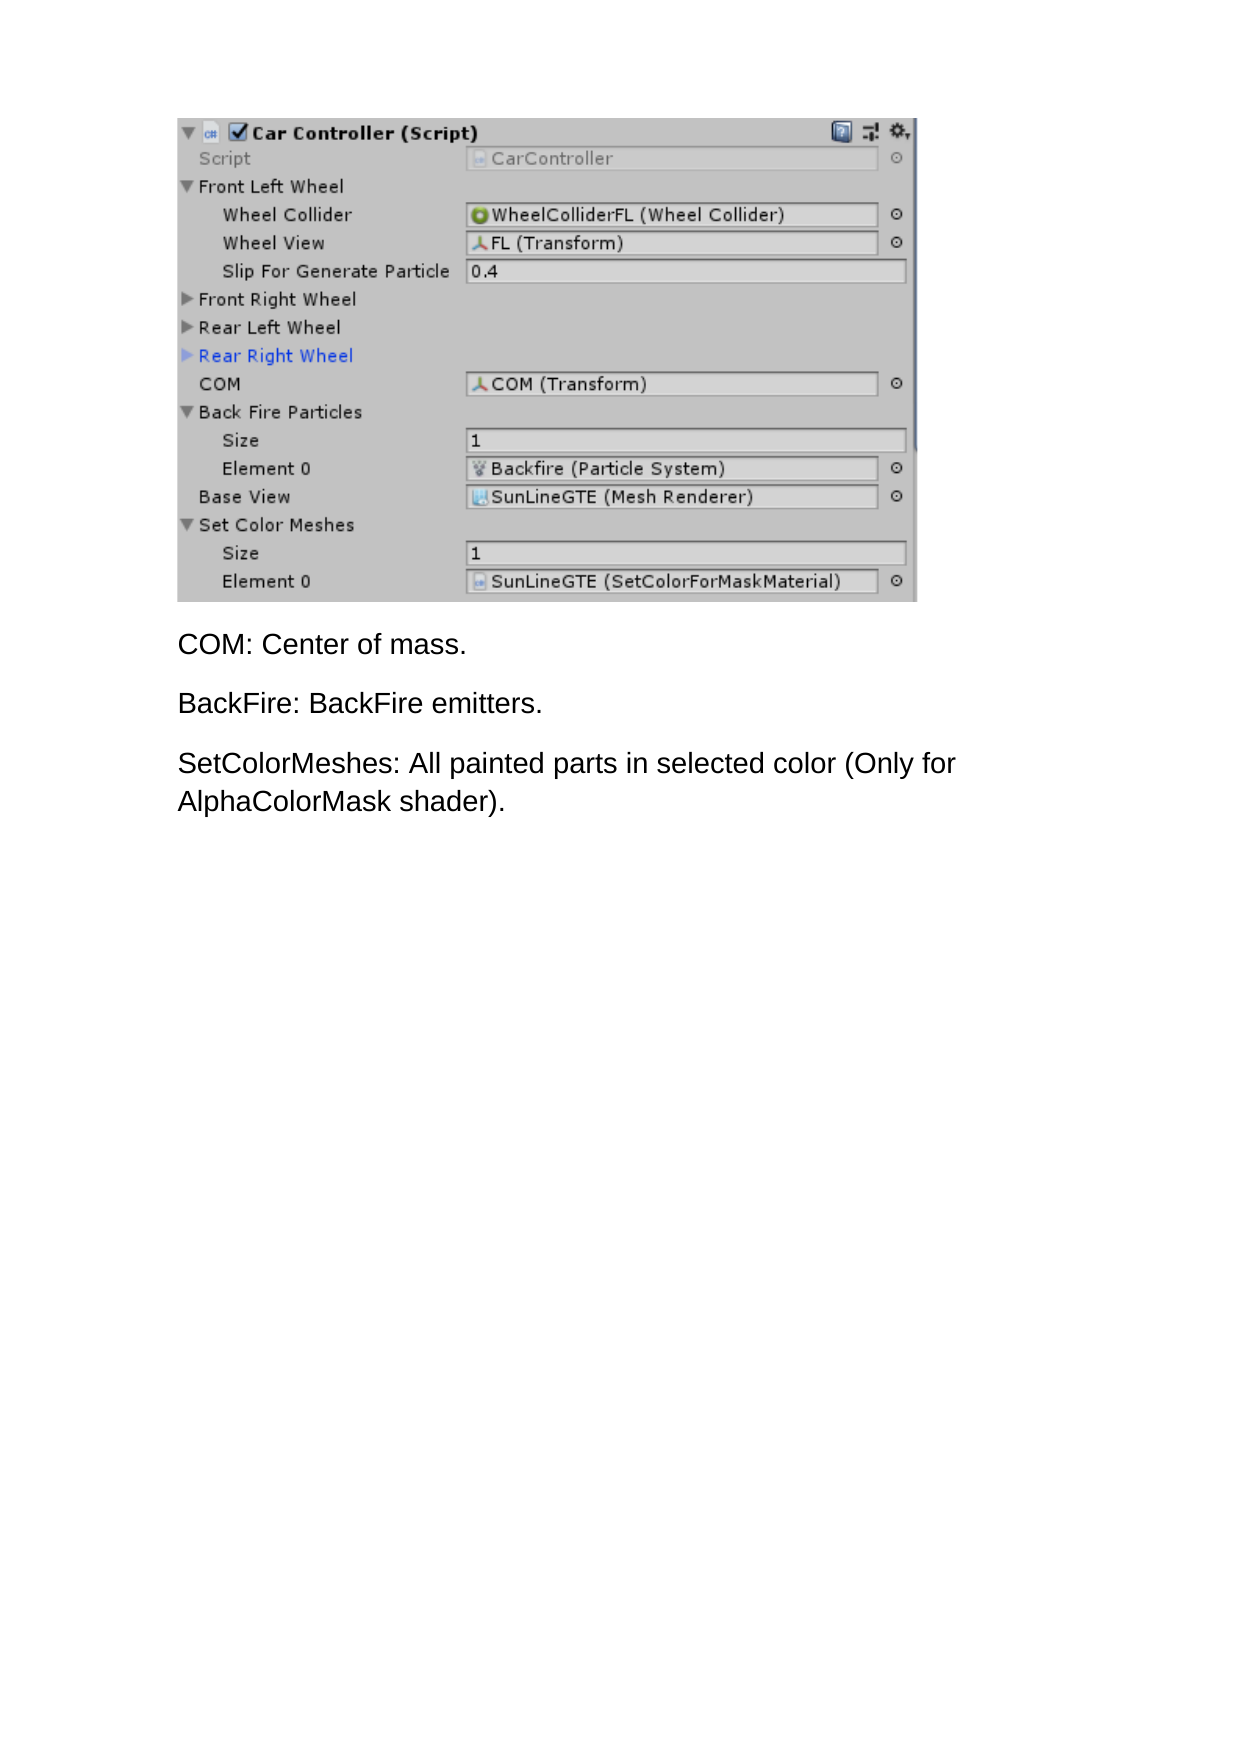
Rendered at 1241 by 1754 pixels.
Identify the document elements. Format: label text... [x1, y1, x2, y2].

text SetColorMeshes: All painted parts in selected color (Only for AlphaColorMask shader). [177, 746, 1152, 818]
text COM: Center of mass. [177, 627, 1152, 661]
picture [177, 118, 918, 602]
text BackFire: BackFire emitters. [177, 686, 1152, 720]
